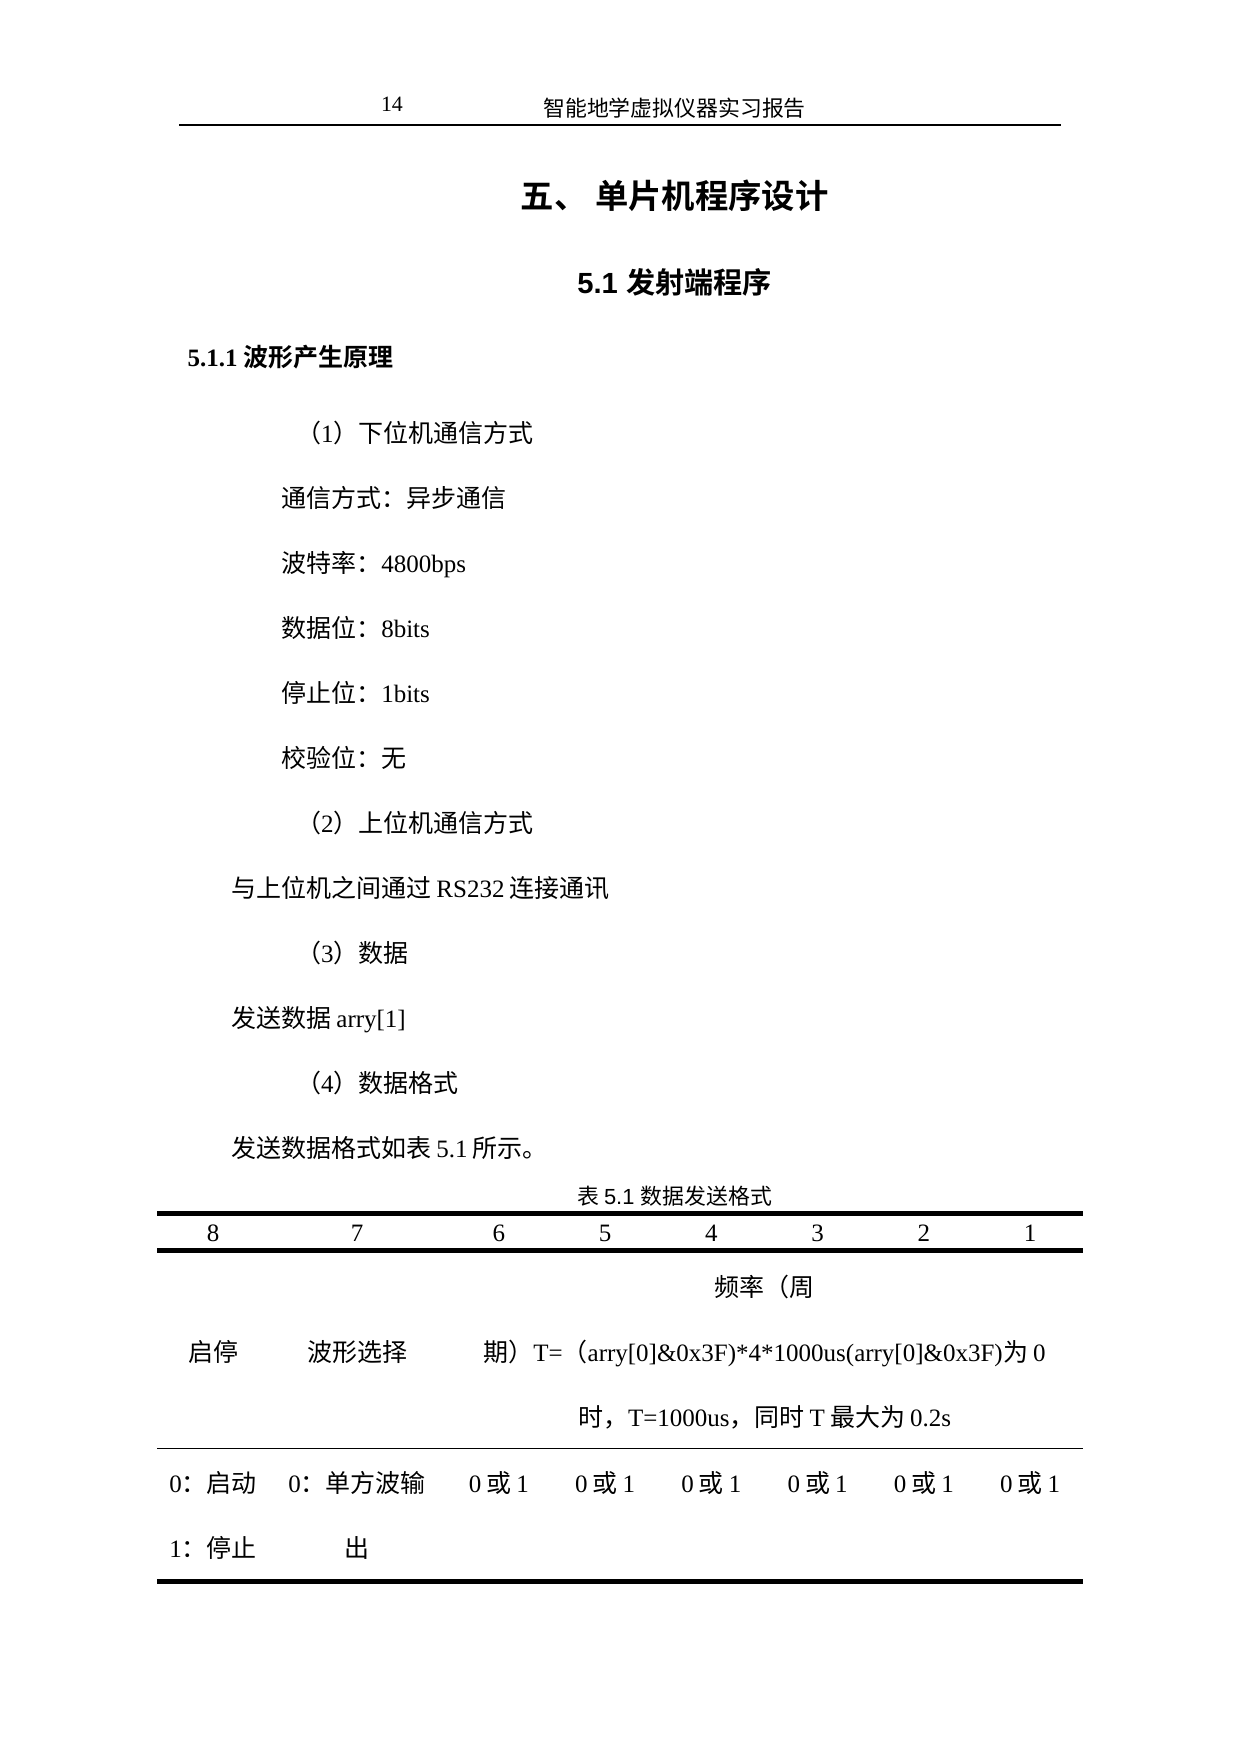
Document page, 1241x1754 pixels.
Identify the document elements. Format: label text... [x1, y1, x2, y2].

table_cell 0：单方波输出 1：互补输出 [268, 1449, 445, 1579]
text 数据位：8bits [187, 594, 1053, 659]
table_cell 频率（周期）T=（arry[0]&0x3F)*4*1000us(arry[0]&0x3F)为0时，T=1000us，同时T最大为0.2s [445, 1253, 1083, 1448]
subtitle 单片机程序设计 [187, 162, 1053, 227]
table_header 4 [658, 1216, 764, 1248]
table_header 6 [445, 1216, 552, 1248]
table_header 2 [870, 1216, 977, 1248]
subtitle 5.1 发射端程序 [187, 248, 1053, 313]
list 数据格式 [187, 1049, 1053, 1114]
table_header 8 [157, 1216, 268, 1248]
table_cell 0或1 [764, 1449, 870, 1579]
table_cell 0或1 [658, 1449, 764, 1579]
table_cell 波形选择 [268, 1253, 445, 1448]
list 与上位机之间通过RS232连接通讯 [187, 854, 1053, 919]
list 数据 [187, 919, 1053, 984]
text 停止位：1bits [187, 659, 1053, 724]
list 发送数据arry[1] [187, 984, 1053, 1049]
list 上位机通信方式 [187, 789, 1053, 854]
table_cell 0或1 [977, 1449, 1083, 1579]
text 波特率：4800bps [187, 529, 1053, 594]
subtitle 5.1.1 波形产生原理 [187, 323, 1053, 388]
table_cell 0：启动 1：停止 [157, 1449, 268, 1579]
list 发送数据格式如表5.1所示。 [187, 1114, 1053, 1179]
text （1）下位机通信方式 [187, 399, 1053, 464]
table_cell 0或1 [870, 1449, 977, 1579]
text 表 5.1 数据发送格式 [187, 1179, 1053, 1211]
table_cell 0或1 [445, 1449, 552, 1579]
text 通信方式：异步通信 [187, 464, 1053, 529]
table_cell 0或1 [552, 1449, 658, 1579]
table_header 1 [977, 1216, 1083, 1248]
table_cell 启停 [157, 1253, 268, 1448]
table_header 5 [552, 1216, 658, 1248]
text 校验位：无 [187, 724, 1053, 789]
table_header 3 [764, 1216, 870, 1248]
table_header 7 [268, 1216, 445, 1248]
